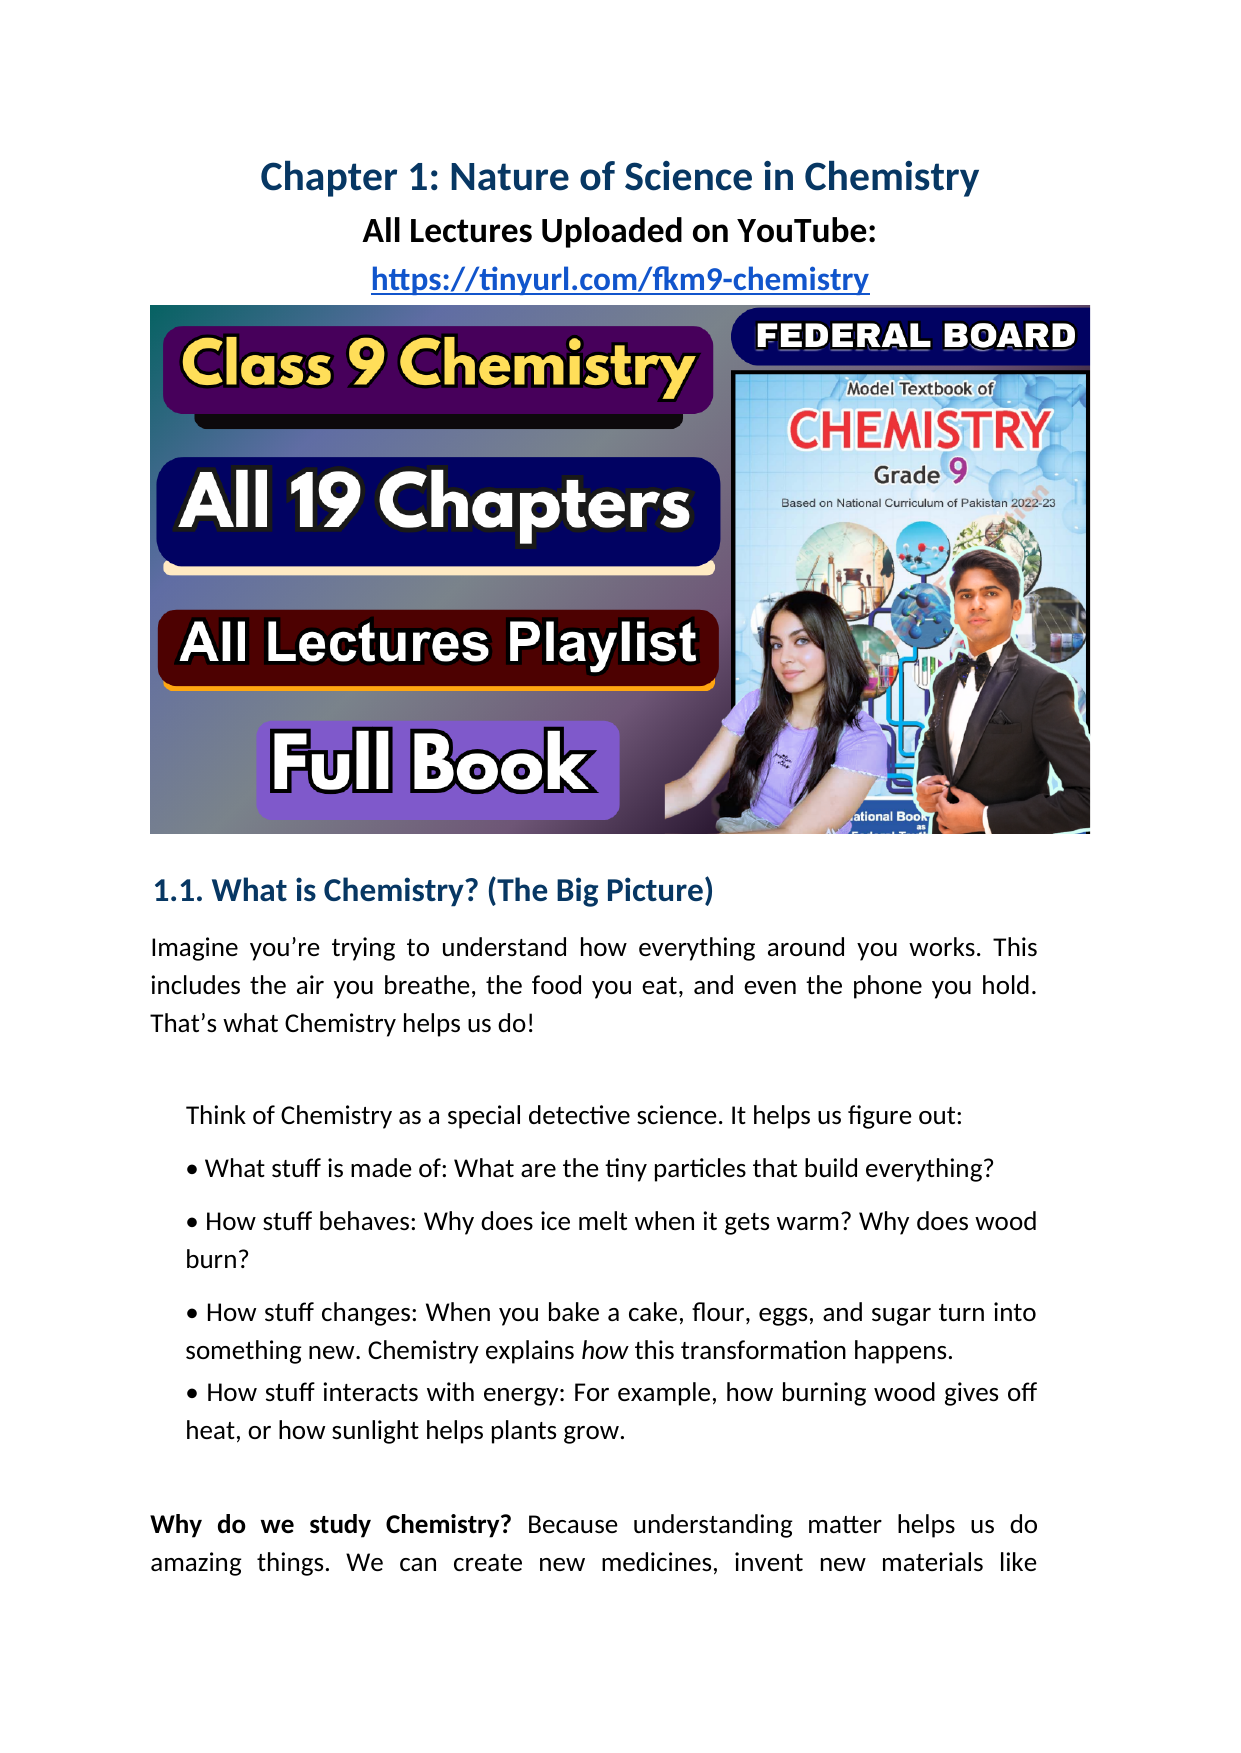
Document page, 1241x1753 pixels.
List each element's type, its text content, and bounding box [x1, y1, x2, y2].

text https://tinyurl.com/fkm9-chemistry [150, 258, 1090, 299]
text Imagine you’re trying to understand how everything around you works. This includes the air you breathe, the food you eat, and even the phone you hold. That’s what Chemistry helps us do! [150, 930, 1039, 1039]
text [150, 1507, 1039, 1578]
text • What stuff is made of: What are the tiny particles that build everything? [185, 1151, 1039, 1184]
picture [150, 305, 1091, 834]
text All Lectures Uploaded on YouTube: [150, 208, 1090, 252]
text • How stuff behaves: Why does ice melt when it gets warm? Why does wood burn? [185, 1204, 1039, 1275]
text Think of Chemistry as a special detective science. It helps us figure out: [186, 1098, 1090, 1131]
text • How stuff changes: When you bake a cake, flour, eggs, and sugar turn into something new. Chemistry explains how this transformation happens. [185, 1295, 1039, 1366]
text • How stuff interacts with energy: For example, how burning wood gives off heat, or how sunlight helps plants grow. [185, 1375, 1039, 1446]
text 1.1. What is Chemistry? (The Big Picture) [152, 868, 1090, 909]
text Chapter 1: Nature of Science in Chemistry [150, 150, 1090, 201]
